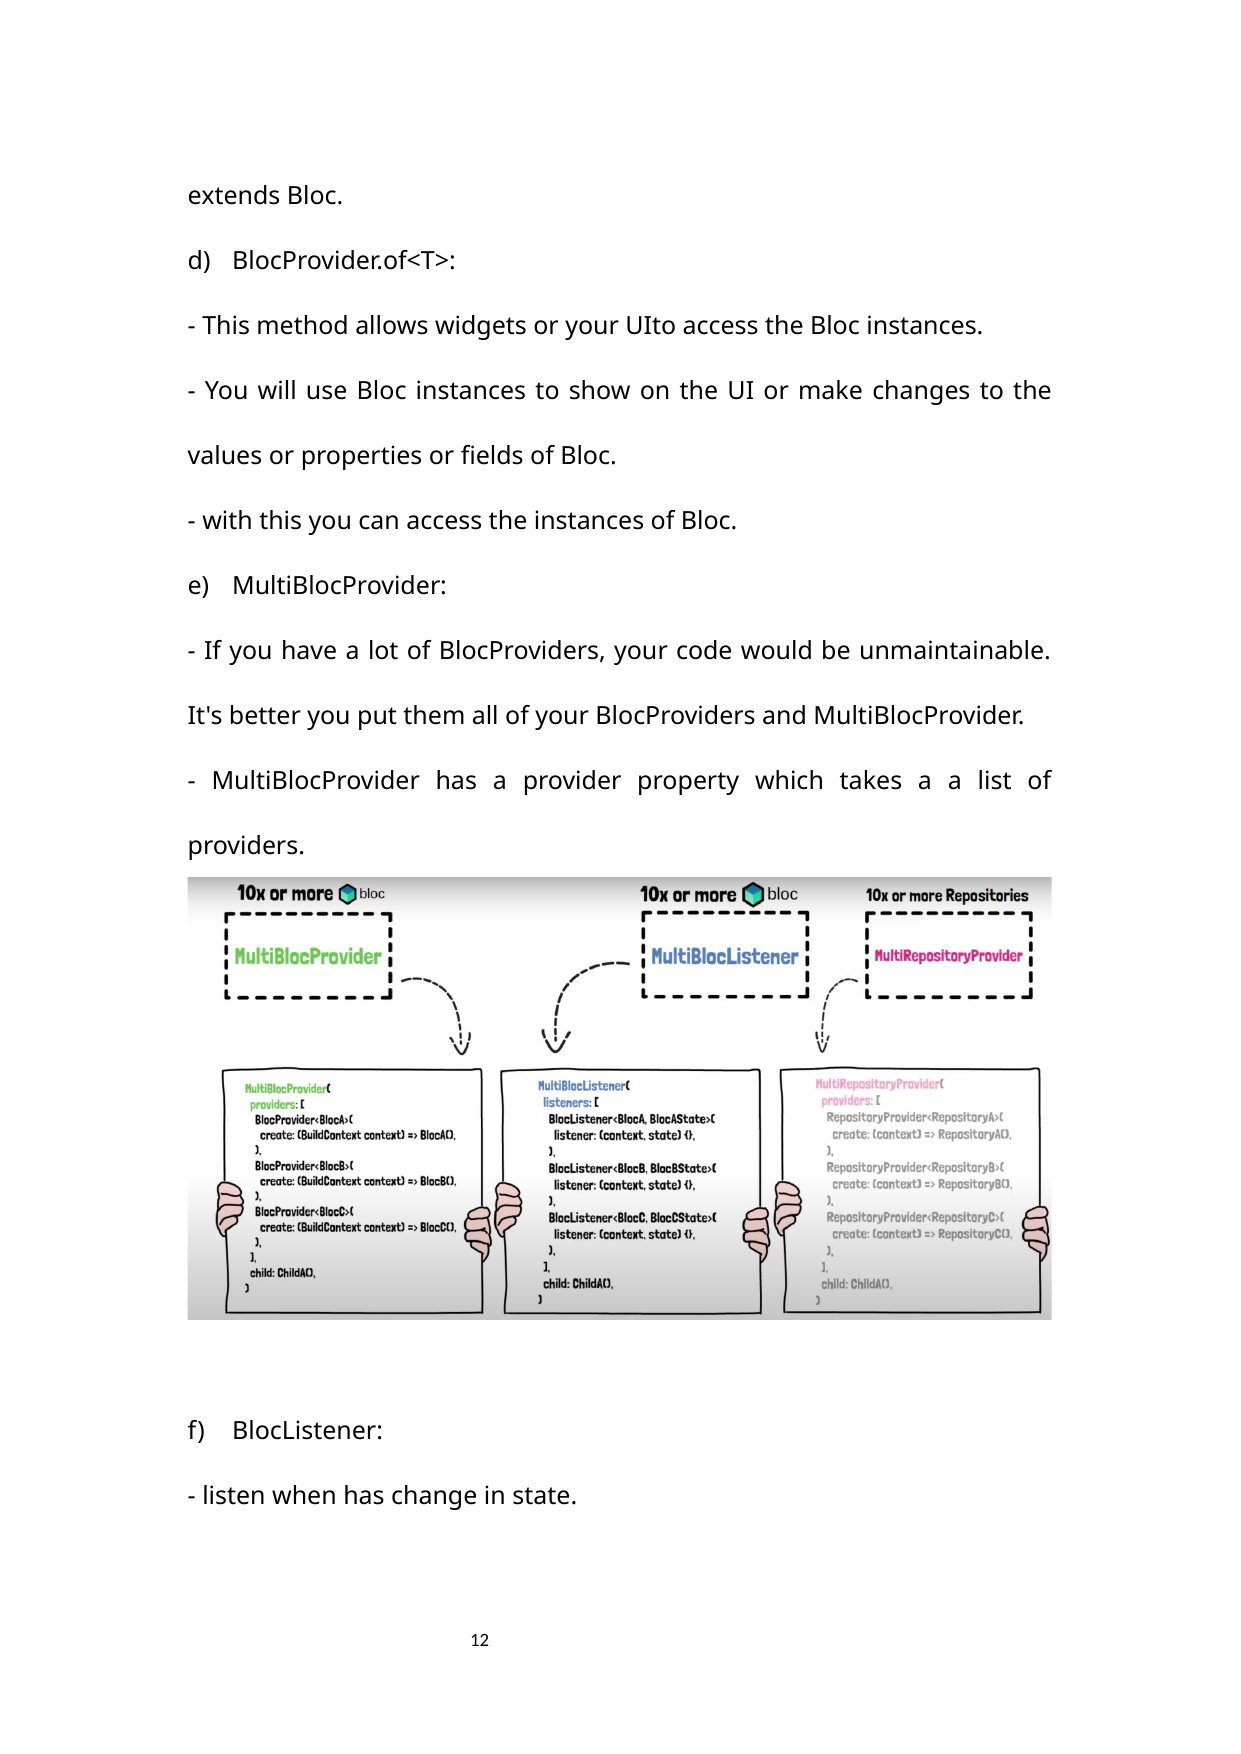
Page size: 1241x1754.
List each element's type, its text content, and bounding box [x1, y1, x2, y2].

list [187, 162, 1053, 227]
list - with this you can access the instances of Bloc. [187, 487, 1053, 552]
list BlocListener: [187, 1397, 1053, 1462]
list - You will use Bloc instances to show on the UI or make changes to the values or properties or fields of Bloc. [187, 357, 1053, 487]
picture [187, 877, 1052, 1320]
list MultiBlocProvider: [187, 552, 1053, 617]
list - If you have a lot of BlocProviders, your code would be unmaintainable. It's better you put them all of your BlocProviders and MultiBlocProvider. [187, 617, 1053, 747]
list - MultiBlocProvider has a provider property which takes a a list of providers. [187, 747, 1053, 877]
list - listen when has change in state. [187, 1462, 1053, 1527]
list - This method allows widgets or your UIto access the Bloc instances. [187, 292, 1053, 357]
list BlocProvider.of<T>: [187, 227, 1053, 292]
